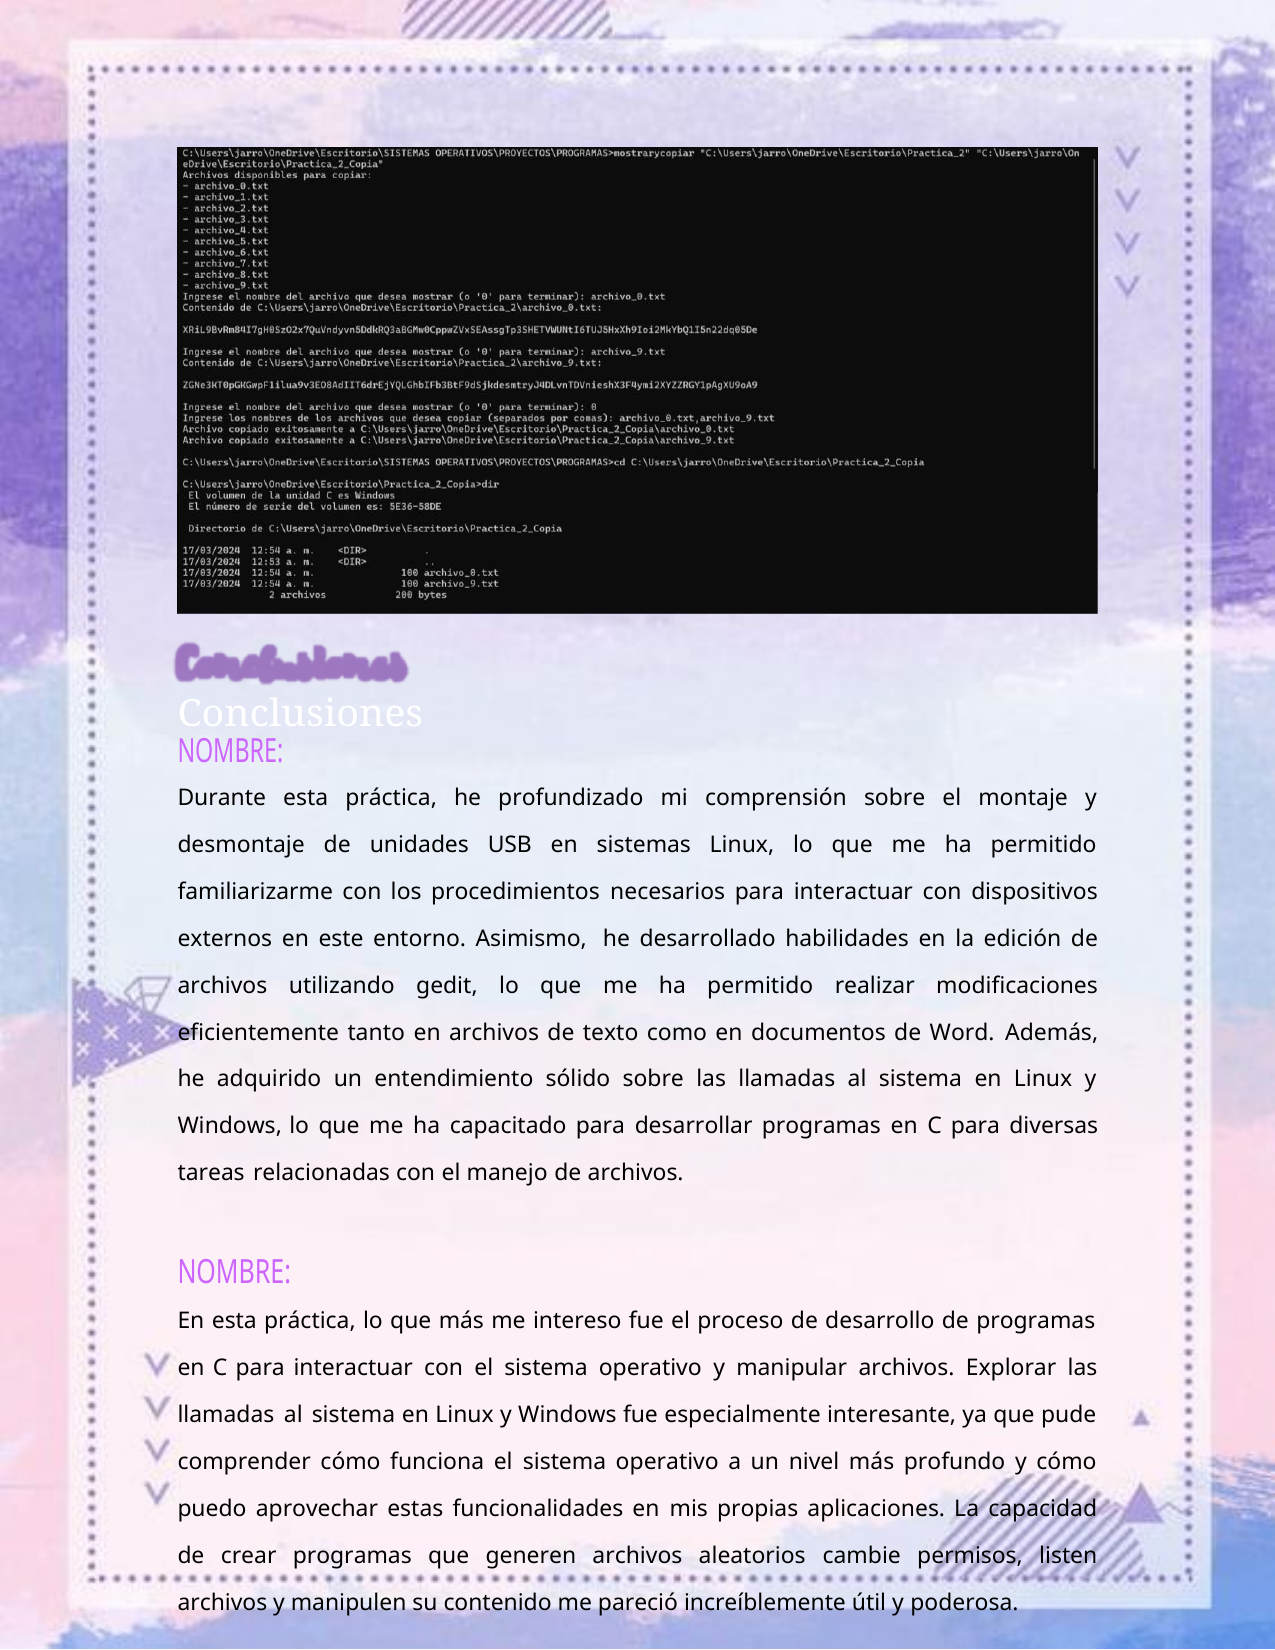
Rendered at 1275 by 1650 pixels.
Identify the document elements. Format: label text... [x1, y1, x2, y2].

text En esta práctica, lo que más me intereso fue el proceso de desarrollo de programas en C para interactuar con el sistema operativo y manipular archivos. Explorar las llamadas al sistema en Linux y Windows fue especialmente interesante, ya que pude comprender cómo funciona el sistema operativo a un nivel más profundo y cómo puedo aprovechar estas funcionalidades en mis propias aplicaciones. La capacidad de crear programas que generen archivos aleatorios cambie permisos, listen archivos y manipulen su contenido me pareció increíblemente útil y poderosa. [177, 1304, 1097, 1617]
subtitle NOMBRE: [177, 1248, 1187, 1293]
subtitle NOMBRE: [177, 731, 1187, 770]
picture [0, 0, 1275, 1649]
text Durante esta práctica, he profundizado mi comprensión sobre el montaje y desmontaje de unidades USB en sistemas Linux, lo que me ha permitido familiarizarme con los procedimientos necesarios para interactuar con dispositivos externos en este entorno. Asimismo, he desarrollado habilidades en la edición de archivos utilizando gedit, lo que me ha permitido realizar modificaciones eficientemente tanto en archivos de texto como en documentos de Word. Además, he adquirido un entendimiento sólido sobre las llamadas al sistema en Linux y Windows, lo que me ha capacitado para desarrollar programas en C para diversas tareas relacionadas con el manejo de archivos. [177, 781, 1098, 1187]
